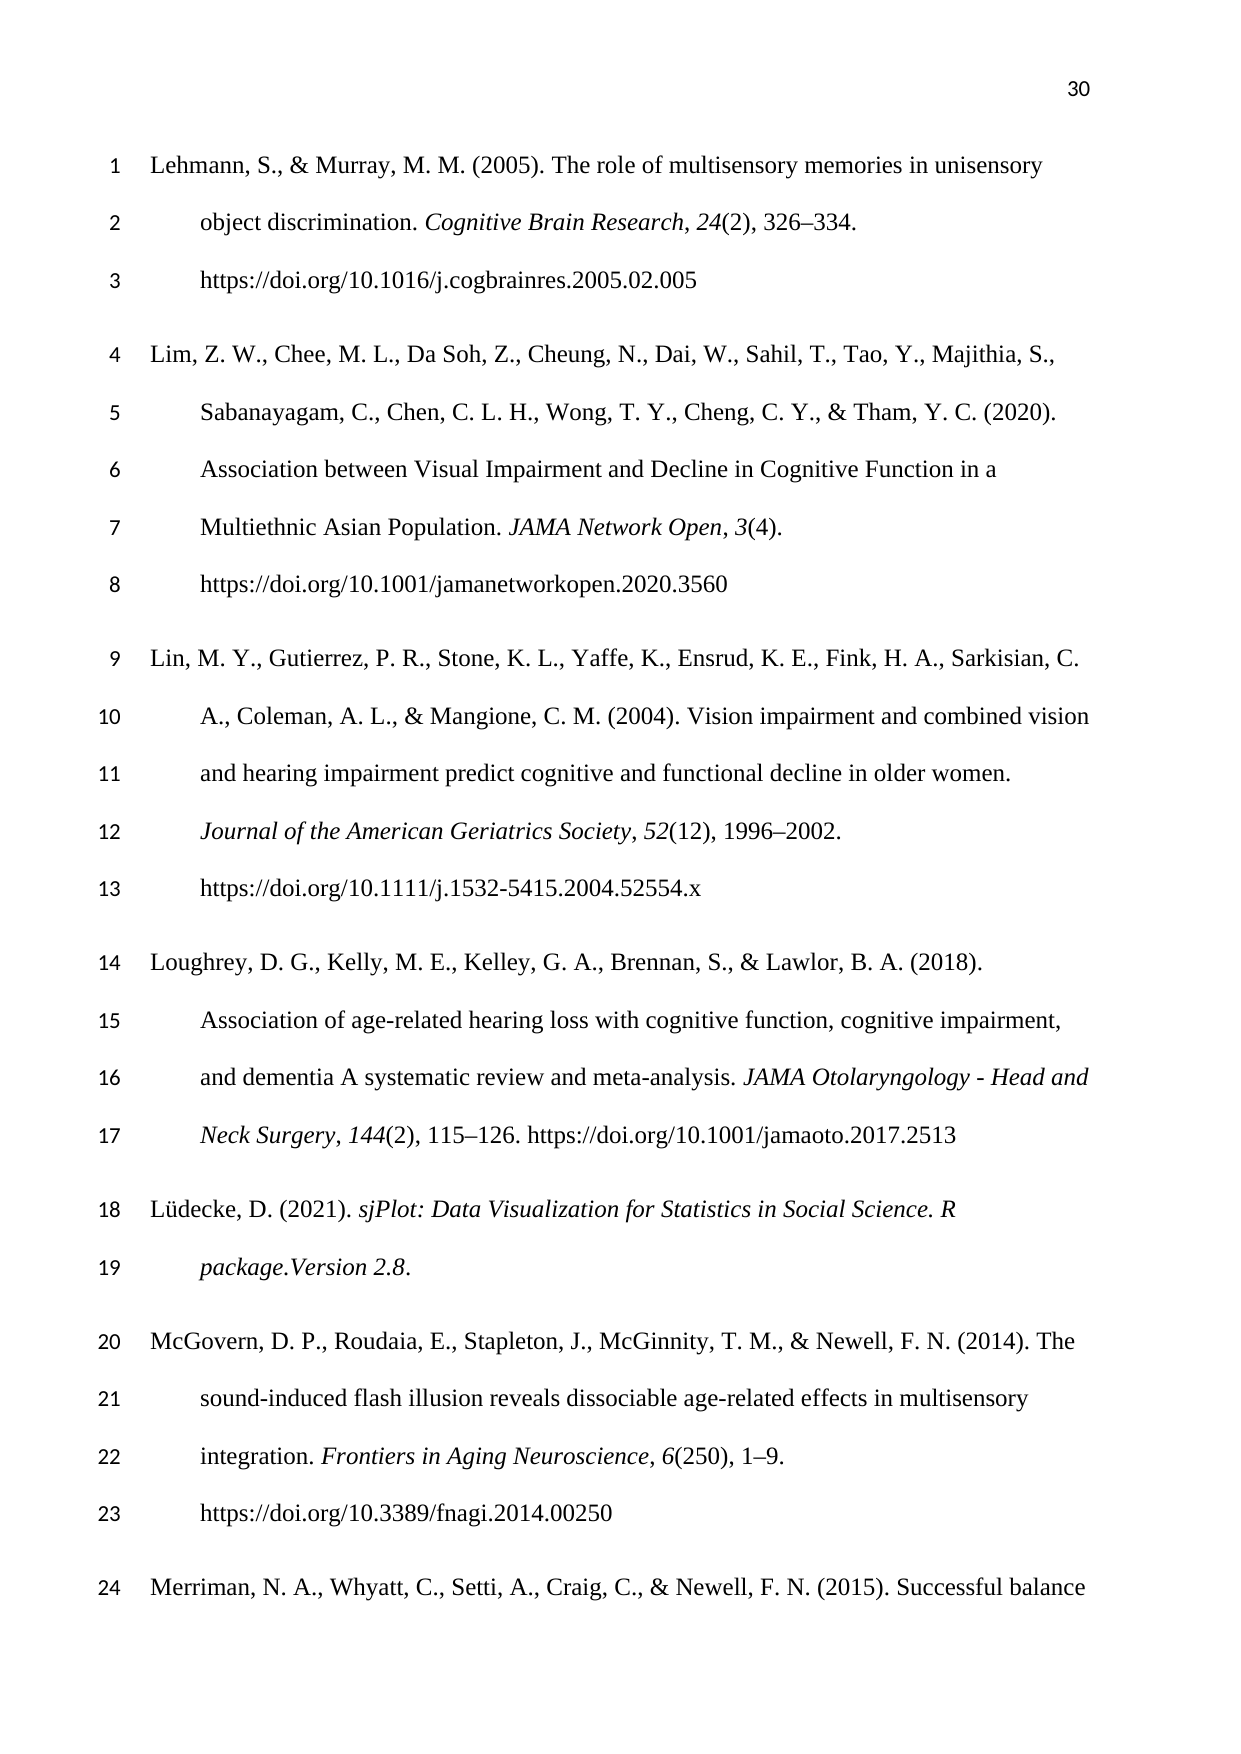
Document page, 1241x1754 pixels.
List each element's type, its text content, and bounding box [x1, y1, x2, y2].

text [150, 1572, 1090, 1601]
text McGovern, D. P., Roudaia, E., Stapleton, J., McGinnity, T. M., & Newell, F. N. (2014). The sound-induced flash illusion reveals dissociable age-related effects in multisensory integration. Frontiers in Aging Neuroscience, 6(250), 1–9. https://doi.org/10.3389/fnagi.2014.00250 [150, 1326, 1090, 1527]
text Lin, M. Y., Gutierrez, P. R., Stone, K. L., Yaffe, K., Ensrud, K. E., Fink, H. A., Sarkisian, C. A., Coleman, A. L., & Mangione, C. M. (2004). Vision impairment and combined vision and hearing impairment predict cognitive and functional decline in older women. Journal of the American Geriatrics Society, 52(12), 1996–2002. https://doi.org/10.1111/j.1532-5415.2004.52554.x [150, 643, 1090, 902]
text Lim, Z. W., Chee, M. L., Da Soh, Z., Cheung, N., Dai, W., Sahil, T., Tao, Y., Majithia, S., Sabanayagam, C., Chen, C. L. H., Wong, T. Y., Cheng, C. Y., & Tham, Y. C. (2020). Association between Visual Impairment and Decline in Cognitive Function in a Multiethnic Asian Population. JAMA Network Open, 3(4). https://doi.org/10.1001/jamanetworkopen.2020.3560 [150, 339, 1090, 598]
text Loughrey, D. G., Kelly, M. E., Kelley, G. A., Brennan, S., & Lawlor, B. A. (2018). Association of age-related hearing loss with cognitive function, cognitive impairment, and dementia A systematic review and meta-analysis. JAMA Otolaryngology - Head and Neck Surgery, 144(2), 115–126. https://doi.org/10.1001/jamaoto.2017.2513 [150, 947, 1090, 1149]
text Lüdecke, D. (2021). sjPlot: Data Visualization for Statistics in Social Science. R package.Version 2.8. [150, 1194, 1090, 1280]
text Lehmann, S., & Murray, M. M. (2005). The role of multisensory memories in unisensory object discrimination. Cognitive Brain Research, 24(2), 326–334. https://doi.org/10.1016/j.cogbrainres.2005.02.005 [150, 150, 1090, 294]
